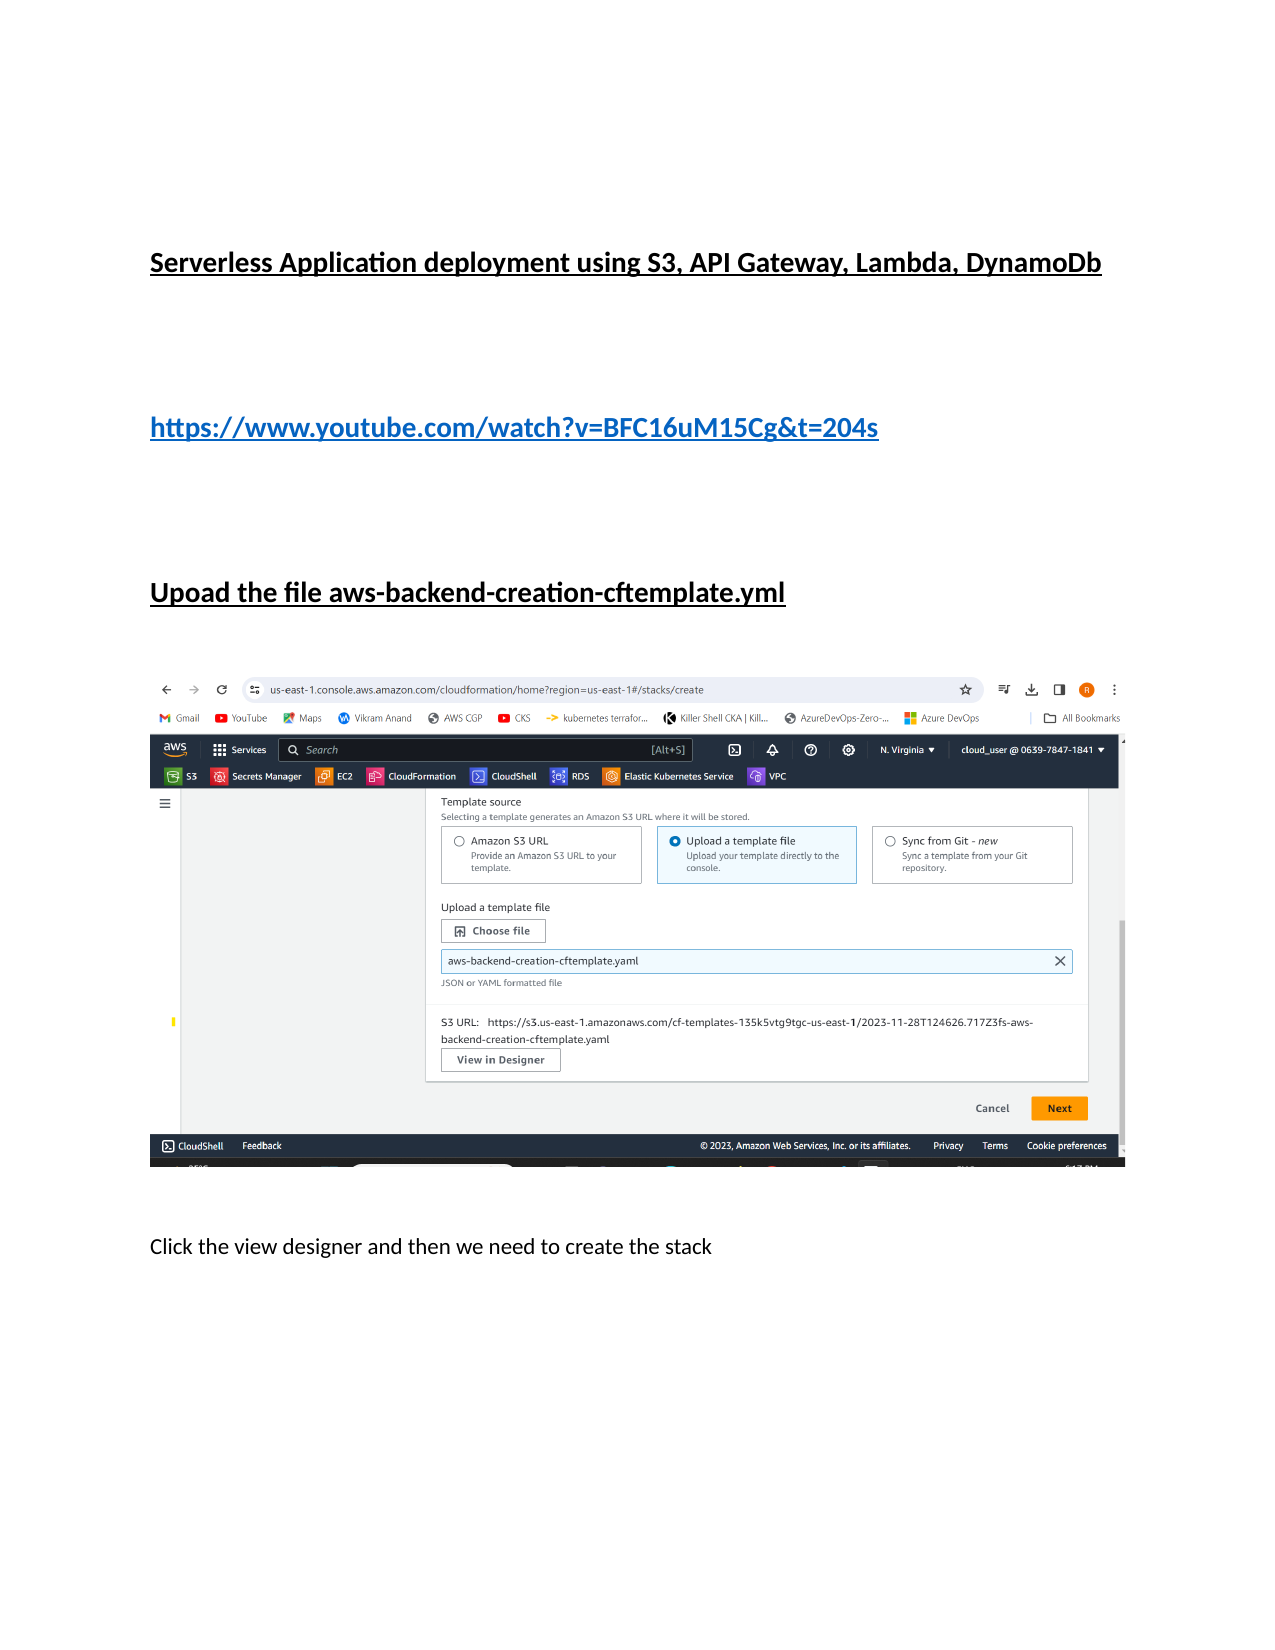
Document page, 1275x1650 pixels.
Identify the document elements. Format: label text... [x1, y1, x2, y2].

text https://www.youtube.com/watch?v=BFC16uM15Cg&t=204s [150, 409, 1125, 445]
picture [150, 676, 1125, 1167]
text Upoad the file aws-backend-creation-cftemplate.yml [150, 574, 1125, 610]
text Click the view designer and then we need to create the stack [150, 1232, 1125, 1260]
text Serverless Application deployment using S3, API Gateway, Lambda, DynamoDb [150, 244, 1125, 279]
